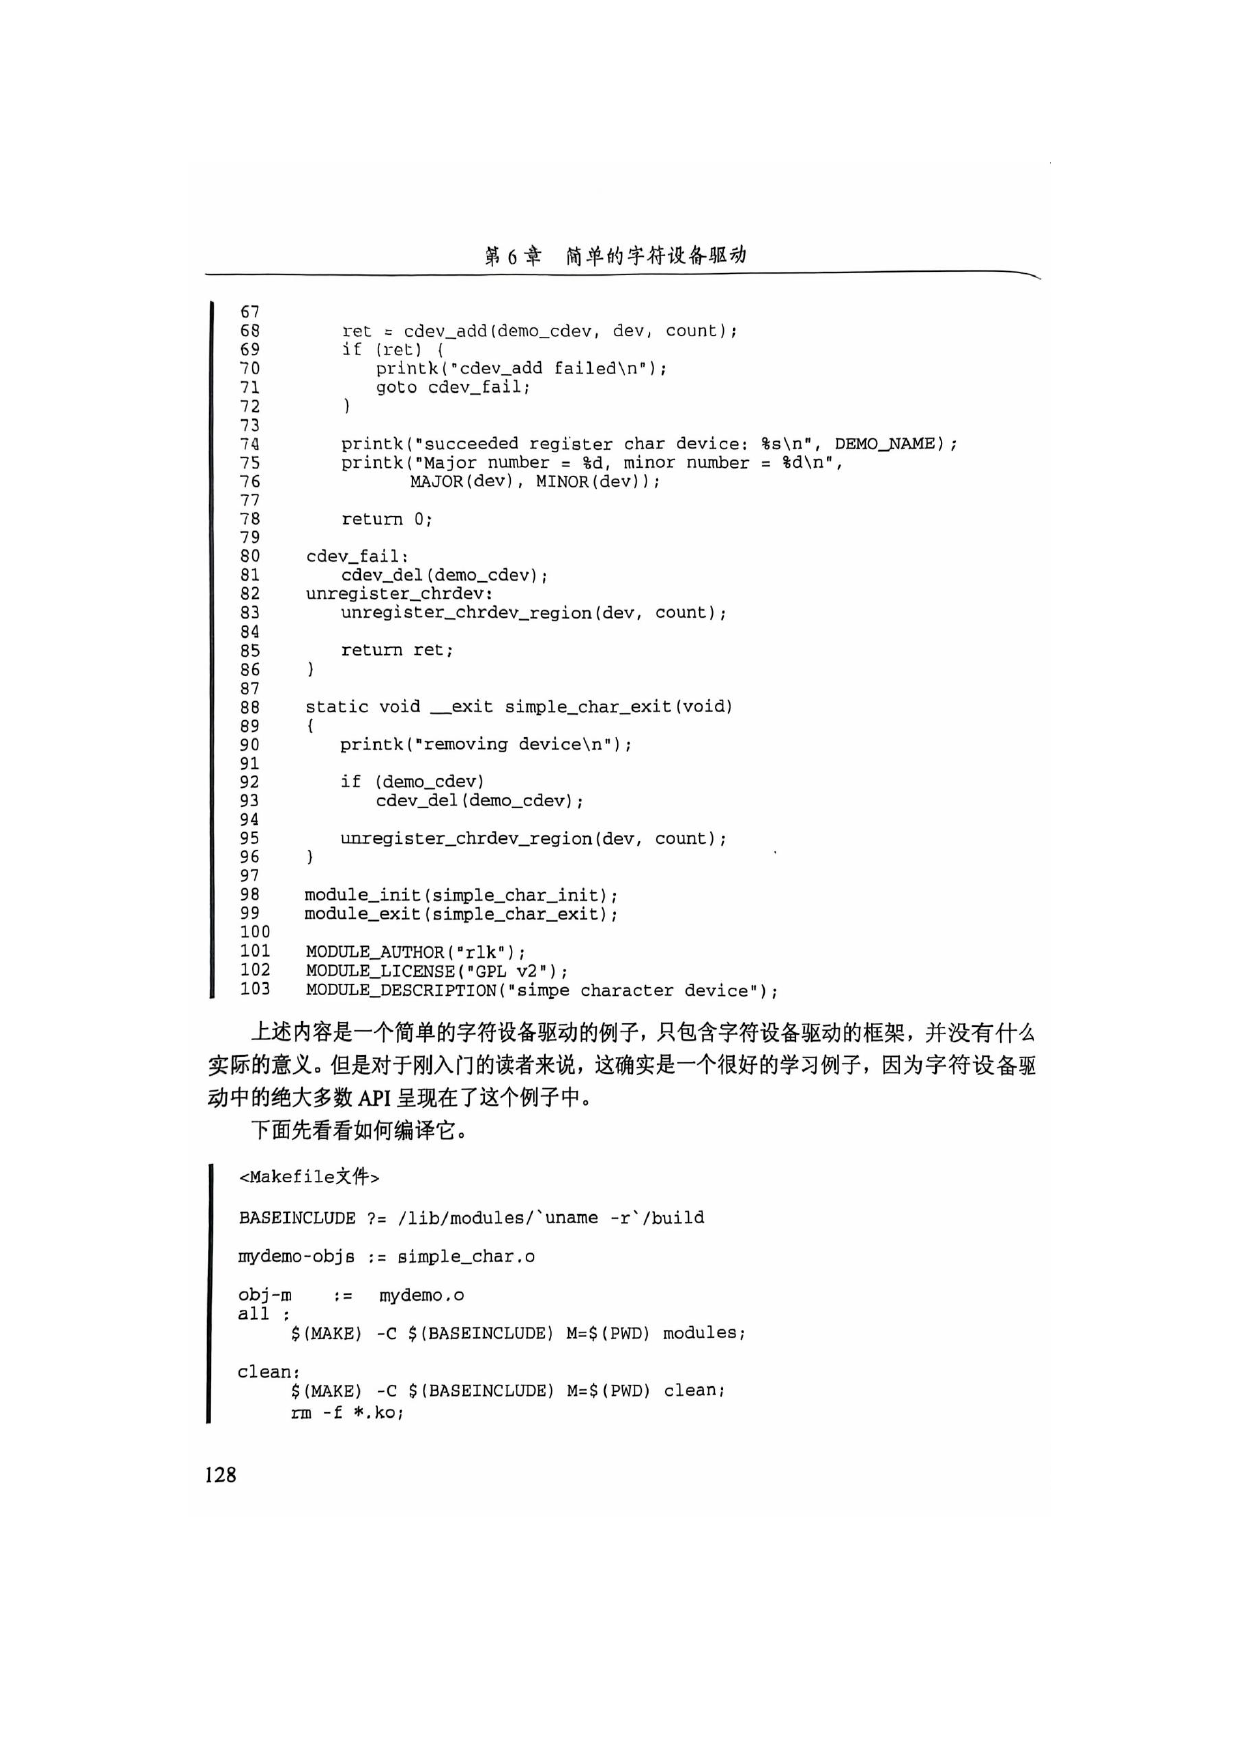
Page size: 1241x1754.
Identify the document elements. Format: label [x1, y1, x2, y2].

picture [187, 162, 1051, 1517]
